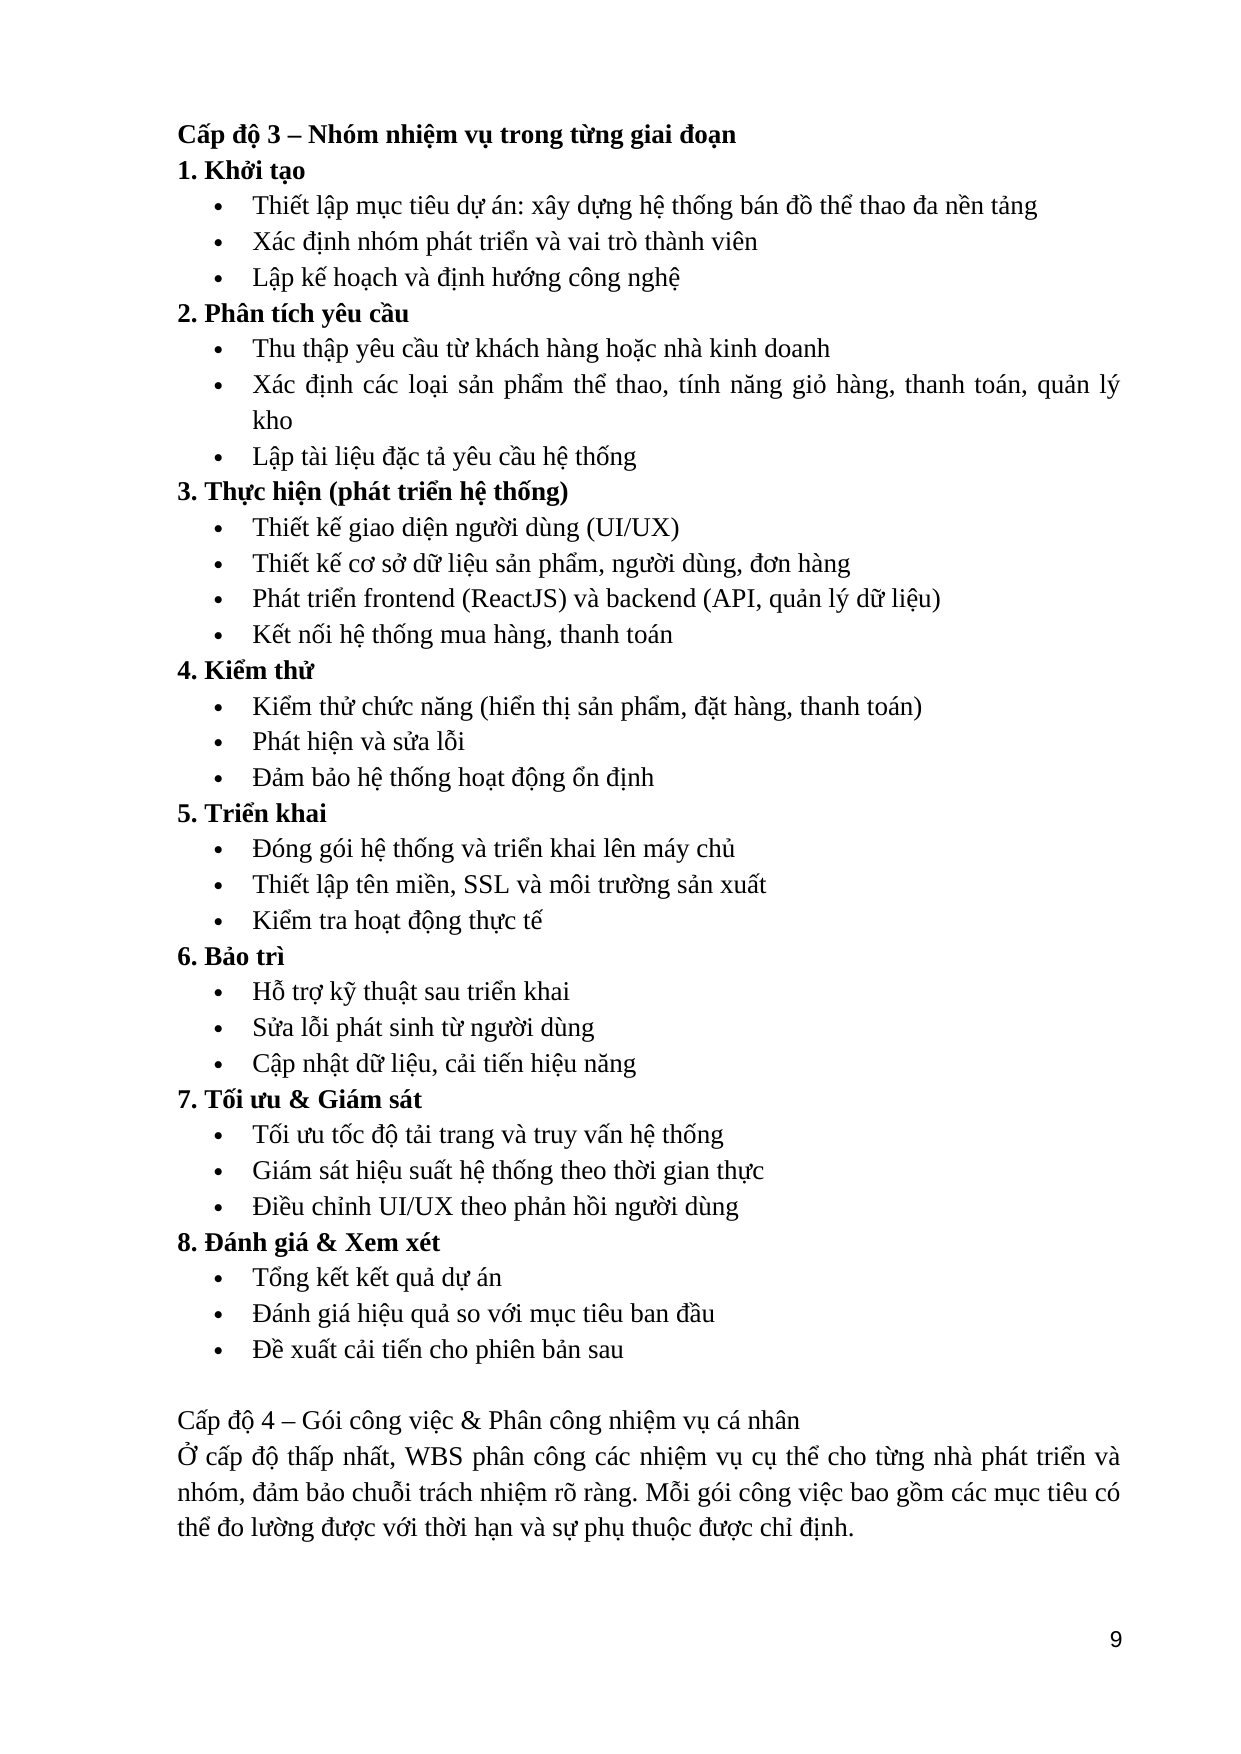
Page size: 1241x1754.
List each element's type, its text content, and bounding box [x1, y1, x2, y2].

list Đóng gói hệ thống và triển khai lên máy chủ [214, 833, 1122, 864]
list Tổng kết kết quả dự án [214, 1261, 1122, 1292]
list Giám sát hiệu suất hệ thống theo thời gian thực [214, 1154, 1122, 1185]
text 3. Thực hiện (phát triển hệ thống) [177, 475, 1122, 506]
list Lập kế hoạch và định hướng công nghệ [214, 261, 1122, 292]
text 5. Triển khai [177, 797, 1122, 828]
list Phát hiện và sửa lỗi [214, 725, 1122, 757]
list Xác định các loại sản phẩm thể thao, tính năng giỏ hàng, thanh toán, quản lý kho [214, 368, 1122, 435]
list Thiết lập tên miền, SSL và môi trường sản xuất [214, 868, 1122, 899]
list Sửa lỗi phát sinh từ người dùng [214, 1011, 1122, 1042]
text Cấp độ 4 – Gói công việc & Phân công nhiệm vụ cá nhân [177, 1404, 1122, 1435]
list Thiết kế cơ sở dữ liệu sản phẩm, người dùng, đơn hàng [214, 547, 1122, 578]
text Ở cấp độ thấp nhất, WBS phân công các nhiệm vụ cụ thể cho từng nhà phát triển và nhóm, đảm bảo chuỗi trách nhiệm rõ ràng. Mỗi gói công việc bao gồm các mục tiêu có thể đo lường được với thời hạn và sự phụ thuộc được chỉ định. [177, 1440, 1122, 1543]
list Xác định nhóm phát triển và vai trò thành viên [214, 225, 1122, 256]
text 6. Bảo trì [177, 940, 1122, 971]
list Hỗ trợ kỹ thuật sau triển khai [214, 976, 1122, 1007]
list Đề xuất cải tiến cho phiên bản sau [214, 1333, 1122, 1364]
text 2. Phân tích yêu cầu [177, 297, 1122, 328]
list Đánh giá hiệu quả so với mục tiêu ban đầu [214, 1297, 1122, 1328]
list Điều chỉnh UI/UX theo phản hồi người dùng [214, 1190, 1122, 1221]
list Thiết lập mục tiêu dự án: xây dựng hệ thống bán đồ thể thao đa nền tảng [214, 189, 1122, 221]
text 7. Tối ưu & Giám sát [177, 1083, 1122, 1114]
list Tối ưu tốc độ tải trang và truy vấn hệ thống [214, 1118, 1122, 1149]
list Lập tài liệu đặc tả yêu cầu hệ thống [214, 439, 1122, 471]
list Kiểm thử chức năng (hiển thị sản phẩm, đặt hàng, thanh toán) [214, 690, 1122, 721]
text 8. Đánh giá & Xem xét [177, 1226, 1122, 1257]
list Phát triển frontend (ReactJS) và backend (API, quản lý dữ liệu) [214, 582, 1122, 614]
list Thu thập yêu cầu từ khách hàng hoặc nhà kinh doanh [214, 332, 1122, 363]
text 1. Khởi tạo [177, 154, 1122, 185]
list Cập nhật dữ liệu, cải tiến hiệu năng [214, 1047, 1122, 1078]
list Đảm bảo hệ thống hoạt động ổn định [214, 761, 1122, 792]
list Kết nối hệ thống mua hàng, thanh toán [214, 618, 1122, 649]
text Cấp độ 3 – Nhóm nhiệm vụ trong từng giai đoạn [177, 118, 1122, 149]
text 4. Kiểm thử [177, 654, 1122, 685]
list Thiết kế giao diện người dùng (UI/UX) [214, 511, 1122, 542]
list Kiểm tra hoạt động thực tế [214, 904, 1122, 935]
